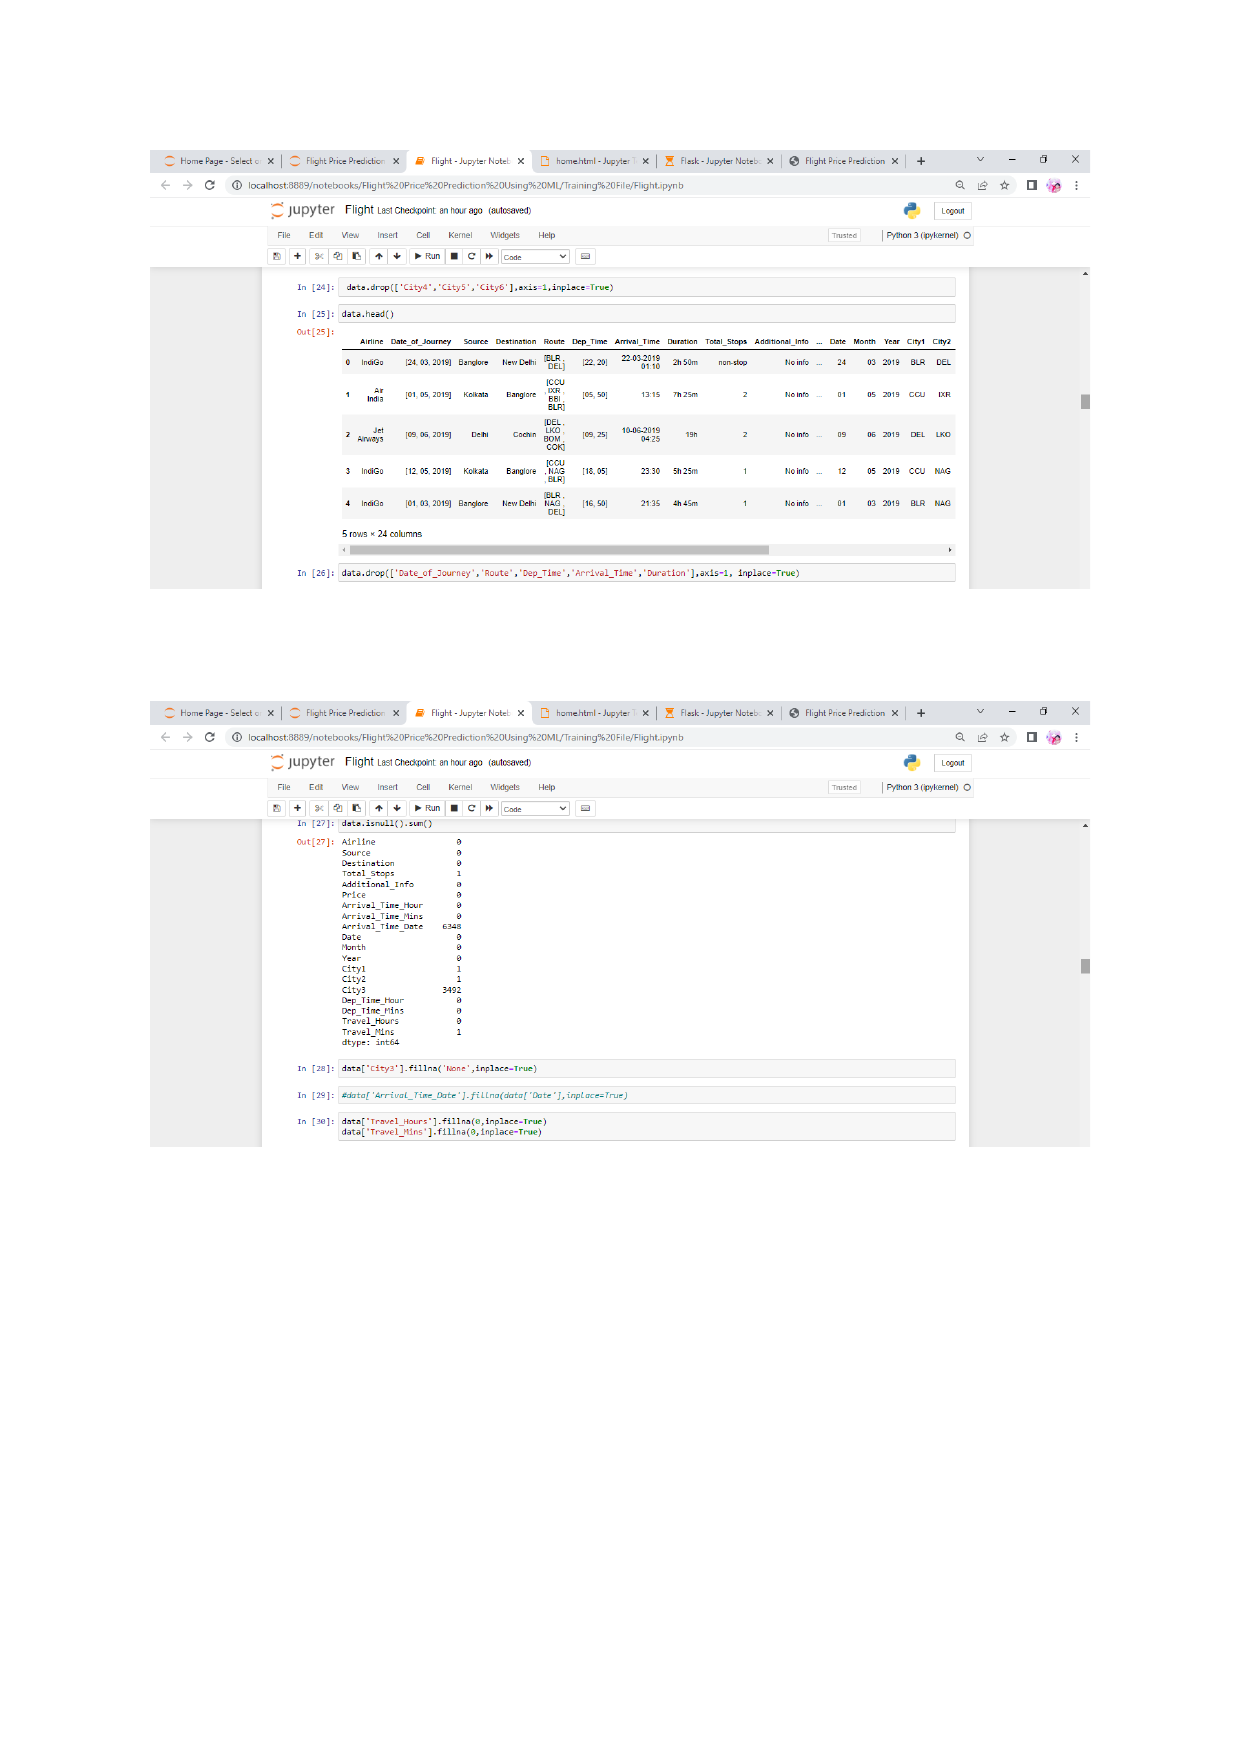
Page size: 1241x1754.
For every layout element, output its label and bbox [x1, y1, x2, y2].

picture [150, 701, 1091, 1147]
picture [150, 150, 1091, 589]
